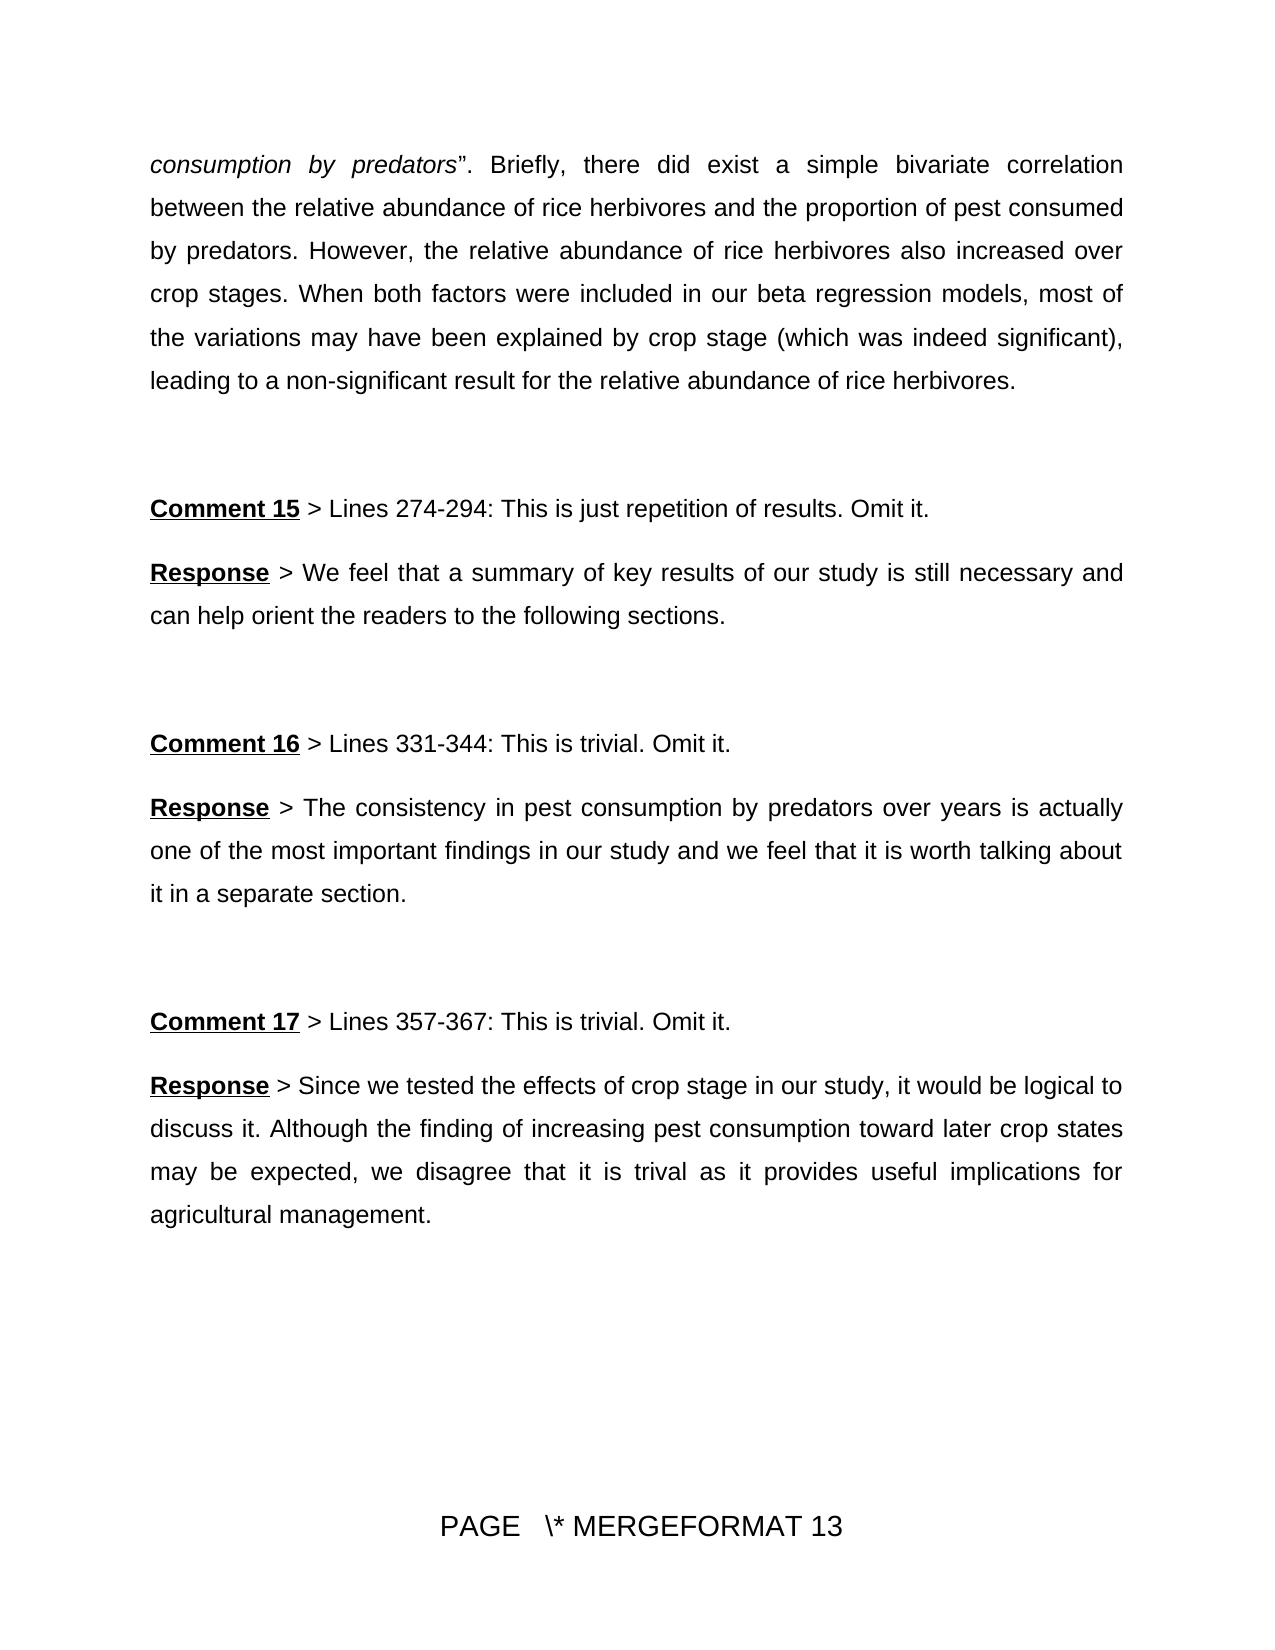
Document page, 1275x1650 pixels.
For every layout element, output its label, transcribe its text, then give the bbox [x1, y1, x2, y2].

text Comment 15 > Lines 274-294: This is just repetition of results. Omit it. [150, 493, 1125, 522]
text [150, 150, 1125, 394]
text Response > We feel that a summary of key results of our study is still necessary and can help orient the readers to the following sections. [150, 557, 1125, 629]
text Response > Since we tested the effects of crop stage in our study, it would be logical to discuss it. Although the finding of increasing pest consumption toward later crop states may be expected, we disagree that it is trival as it provides useful implications for agricultural management. [150, 1071, 1125, 1229]
text Response > The consistency in pest consumption by predators over years is actually one of the most important findings in our study and we feel that it is worth talking about it in a separate section. [150, 792, 1125, 907]
text Comment 17 > Lines 357-367: This is trivial. Omit it. [150, 1007, 1125, 1035]
text Comment 16 > Lines 331-344: This is trivial. Omit it. [150, 728, 1125, 757]
